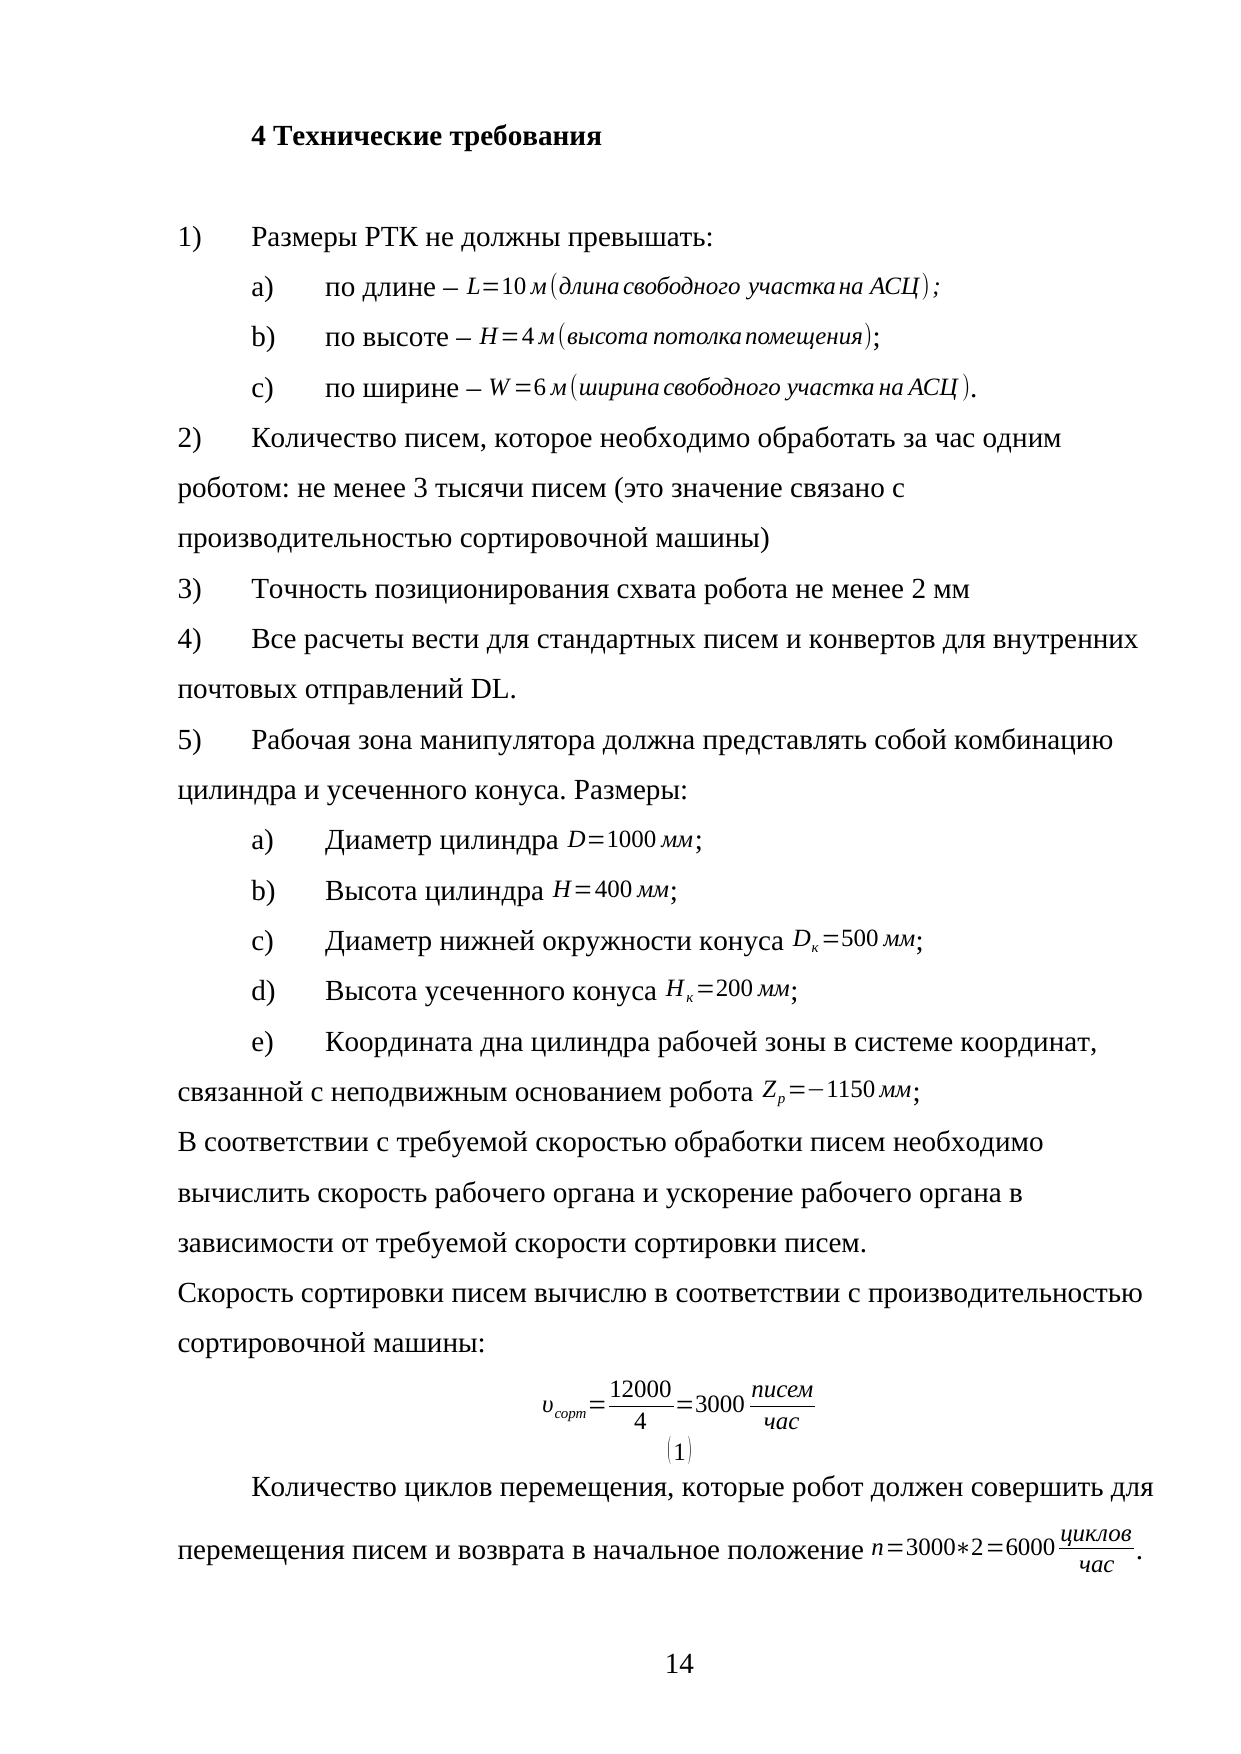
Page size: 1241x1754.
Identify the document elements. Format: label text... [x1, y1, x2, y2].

list Высота усеченного конуса ; [177, 973, 1181, 1007]
list Диаметр нижней окружности конуса ; [177, 923, 1181, 957]
list по высоте – ; [177, 319, 1181, 353]
text Скорость сортировки писем вычислю в соответствии с производительностью сортировочной машины: [177, 1275, 1181, 1359]
list Все расчеты вести для стандартных писем и конвертов для внутренних почтовых отправлений DL. [177, 621, 1181, 705]
list Рабочая зона манипулятора должна представлять собой комбинацию цилиндра и усеченного конуса. Размеры: [177, 722, 1181, 806]
list Размеры РТК не должны превышать: [177, 219, 1181, 252]
list Количество писем, которое необходимо обработать за час одним роботом: не менее 3 тысячи писем (это значение связано с производительностью сортировочной машины) [177, 420, 1181, 554]
text Количество циклов перемещения, которые робот должен совершить для перемещения писем и возврата в начальное положение . [177, 1469, 1181, 1579]
list Координата дна цилиндра рабочей зоны в системе координат, связанной с неподвижным основанием робота ; [177, 1024, 1181, 1108]
text В соответствии с требуемой скоростью обработки писем необходимо вычислить скорость рабочего органа и ускорение рабочего органа в зависимости от требуемой скорости сортировки писем. [177, 1124, 1181, 1258]
list Диаметр цилиндра ; [177, 822, 1181, 856]
list по ширине – . [177, 370, 1181, 403]
subtitle 4 Технические требования [177, 118, 1181, 152]
list Высота цилиндра ; [177, 873, 1181, 906]
list по длине – [177, 269, 1181, 303]
list Точность позиционирования схвата робота не менее 2 мм [177, 571, 1181, 604]
